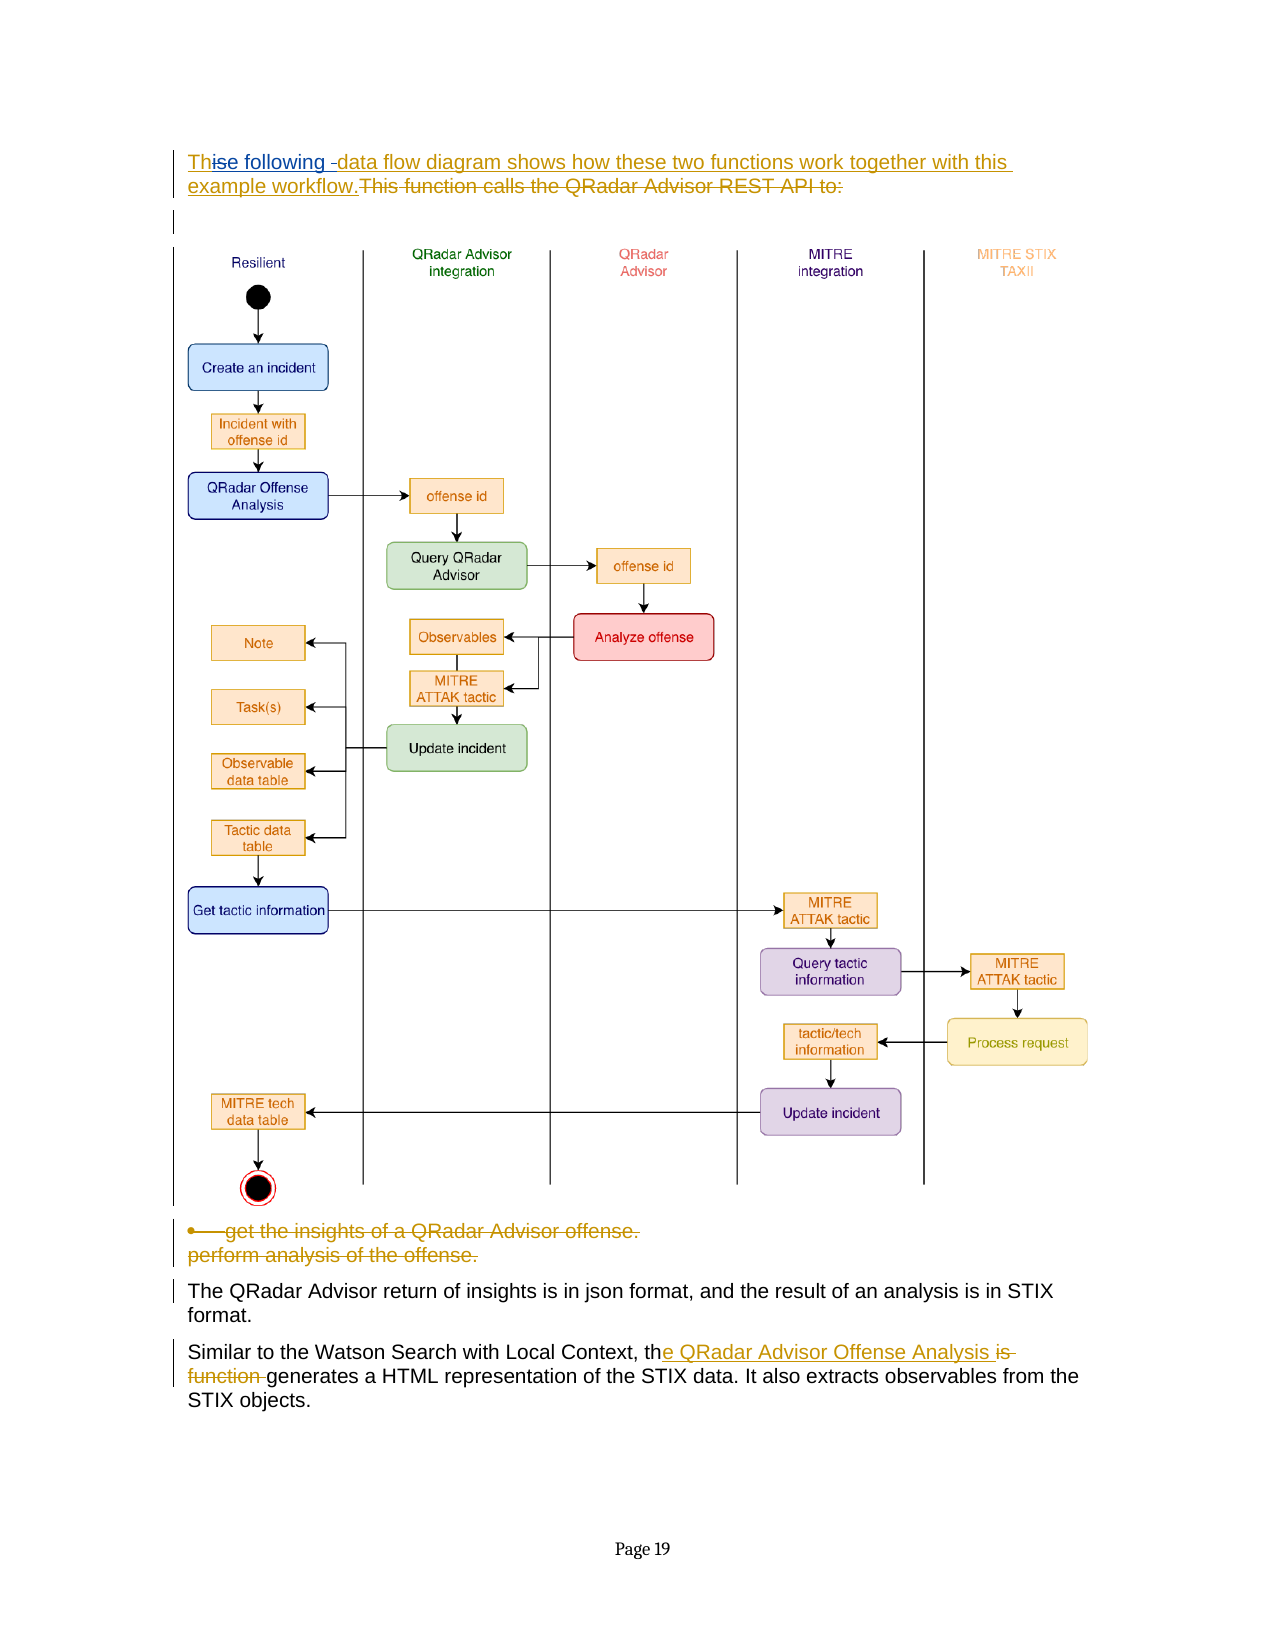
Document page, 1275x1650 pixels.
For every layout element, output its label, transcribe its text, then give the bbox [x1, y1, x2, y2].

text The QRadar Advisor return of insights is in json format, and the result of an analysis is in STIX format. [187, 1279, 1087, 1327]
text Similar to the Watson Search with Local Context, thgenerates a HTML representation of the STIX data. It also extracts observables from the STIX objects. [187, 1339, 1087, 1411]
picture [187, 246, 1088, 1206]
